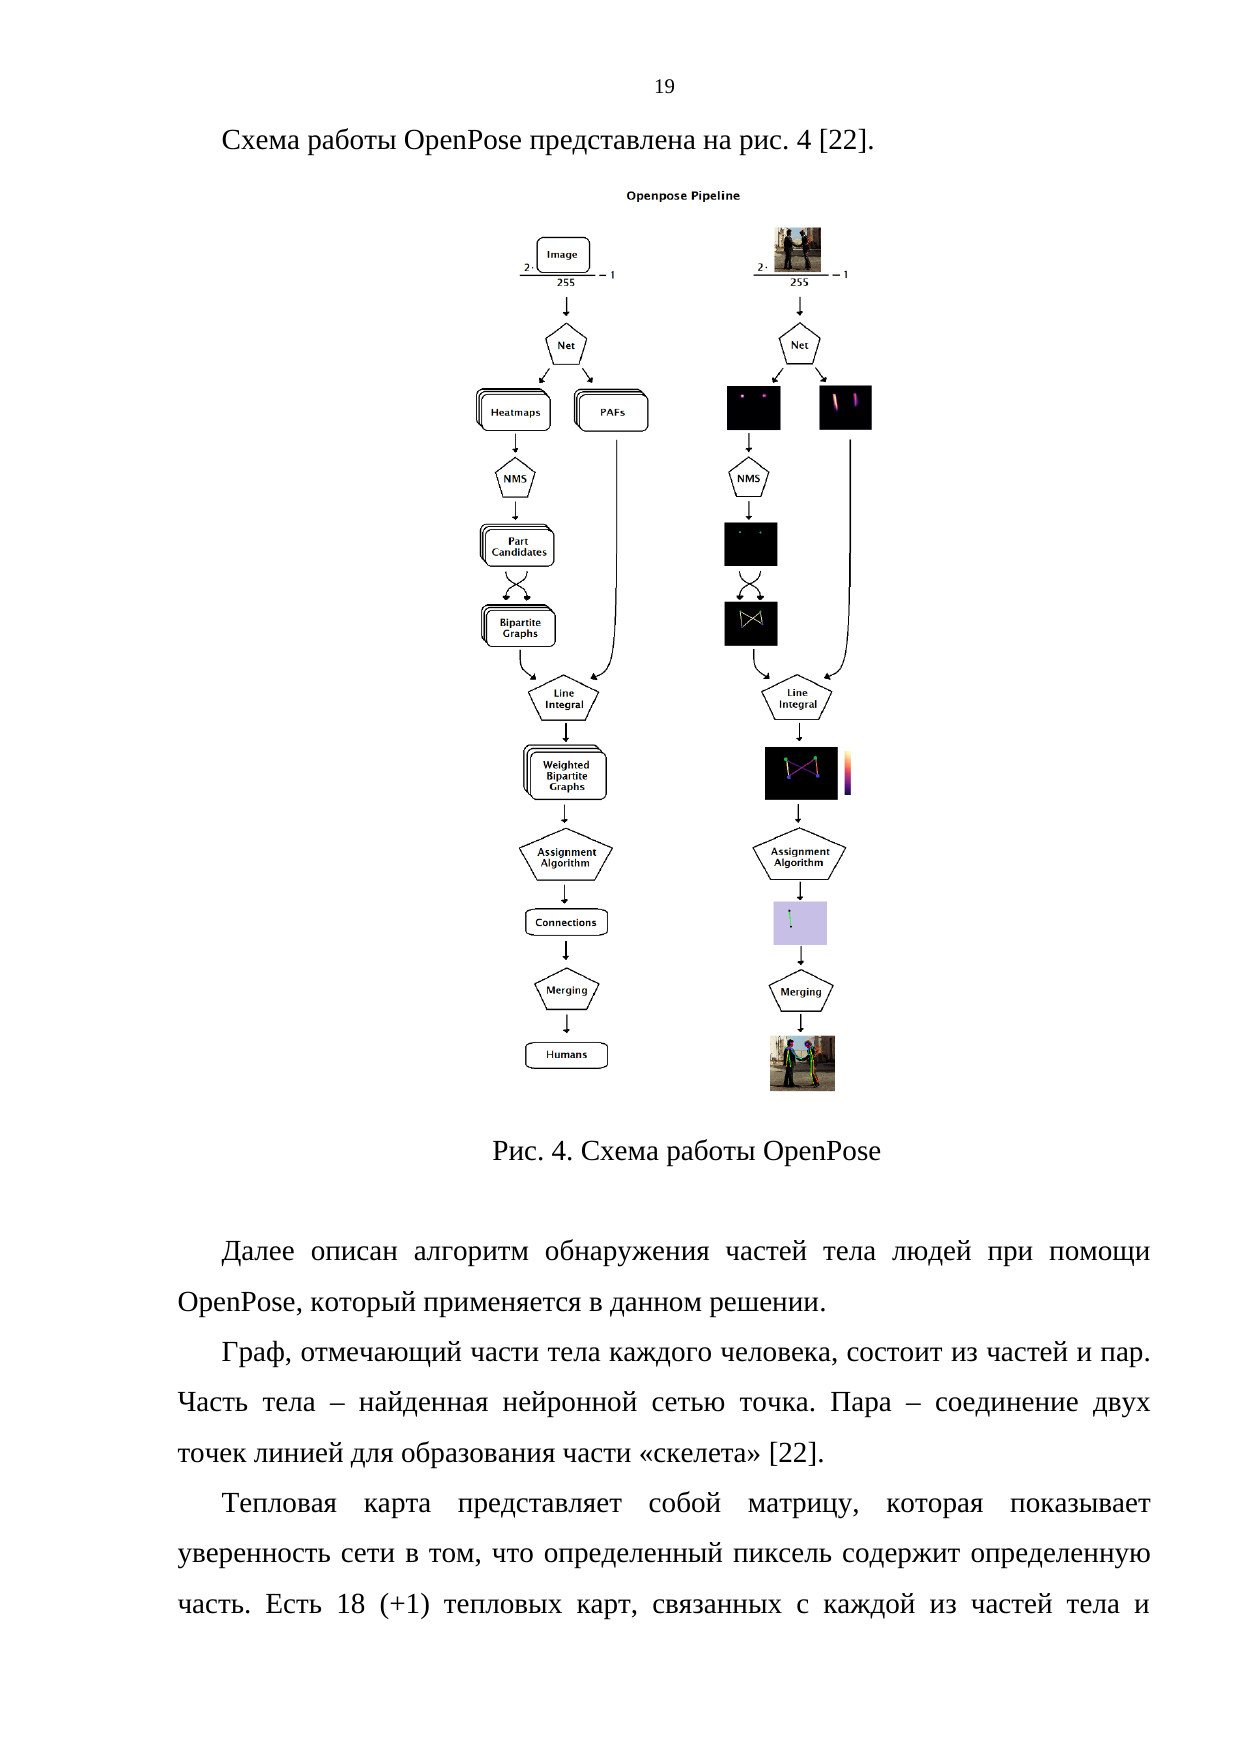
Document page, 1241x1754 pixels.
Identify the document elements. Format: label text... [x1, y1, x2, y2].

text Схема работы OpenPose представлена на рис. 4 [22]. [177, 122, 1152, 156]
text Рис. 4. Схема работы OpenPose [177, 1133, 1152, 1166]
text Далее описан алгоритм обнаружения частей тела людей при помощи OpenPose, который применяется в данном решении. [177, 1233, 1152, 1317]
picture [438, 172, 935, 1117]
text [177, 1485, 1152, 1619]
text Граф, отмечающий части тела каждого человека, состоит из частей и пар. Часть тела – найденная нейронной сетью точка. Пара – соединение двух точек линией для образования части «скелета» [22]. [177, 1334, 1152, 1468]
